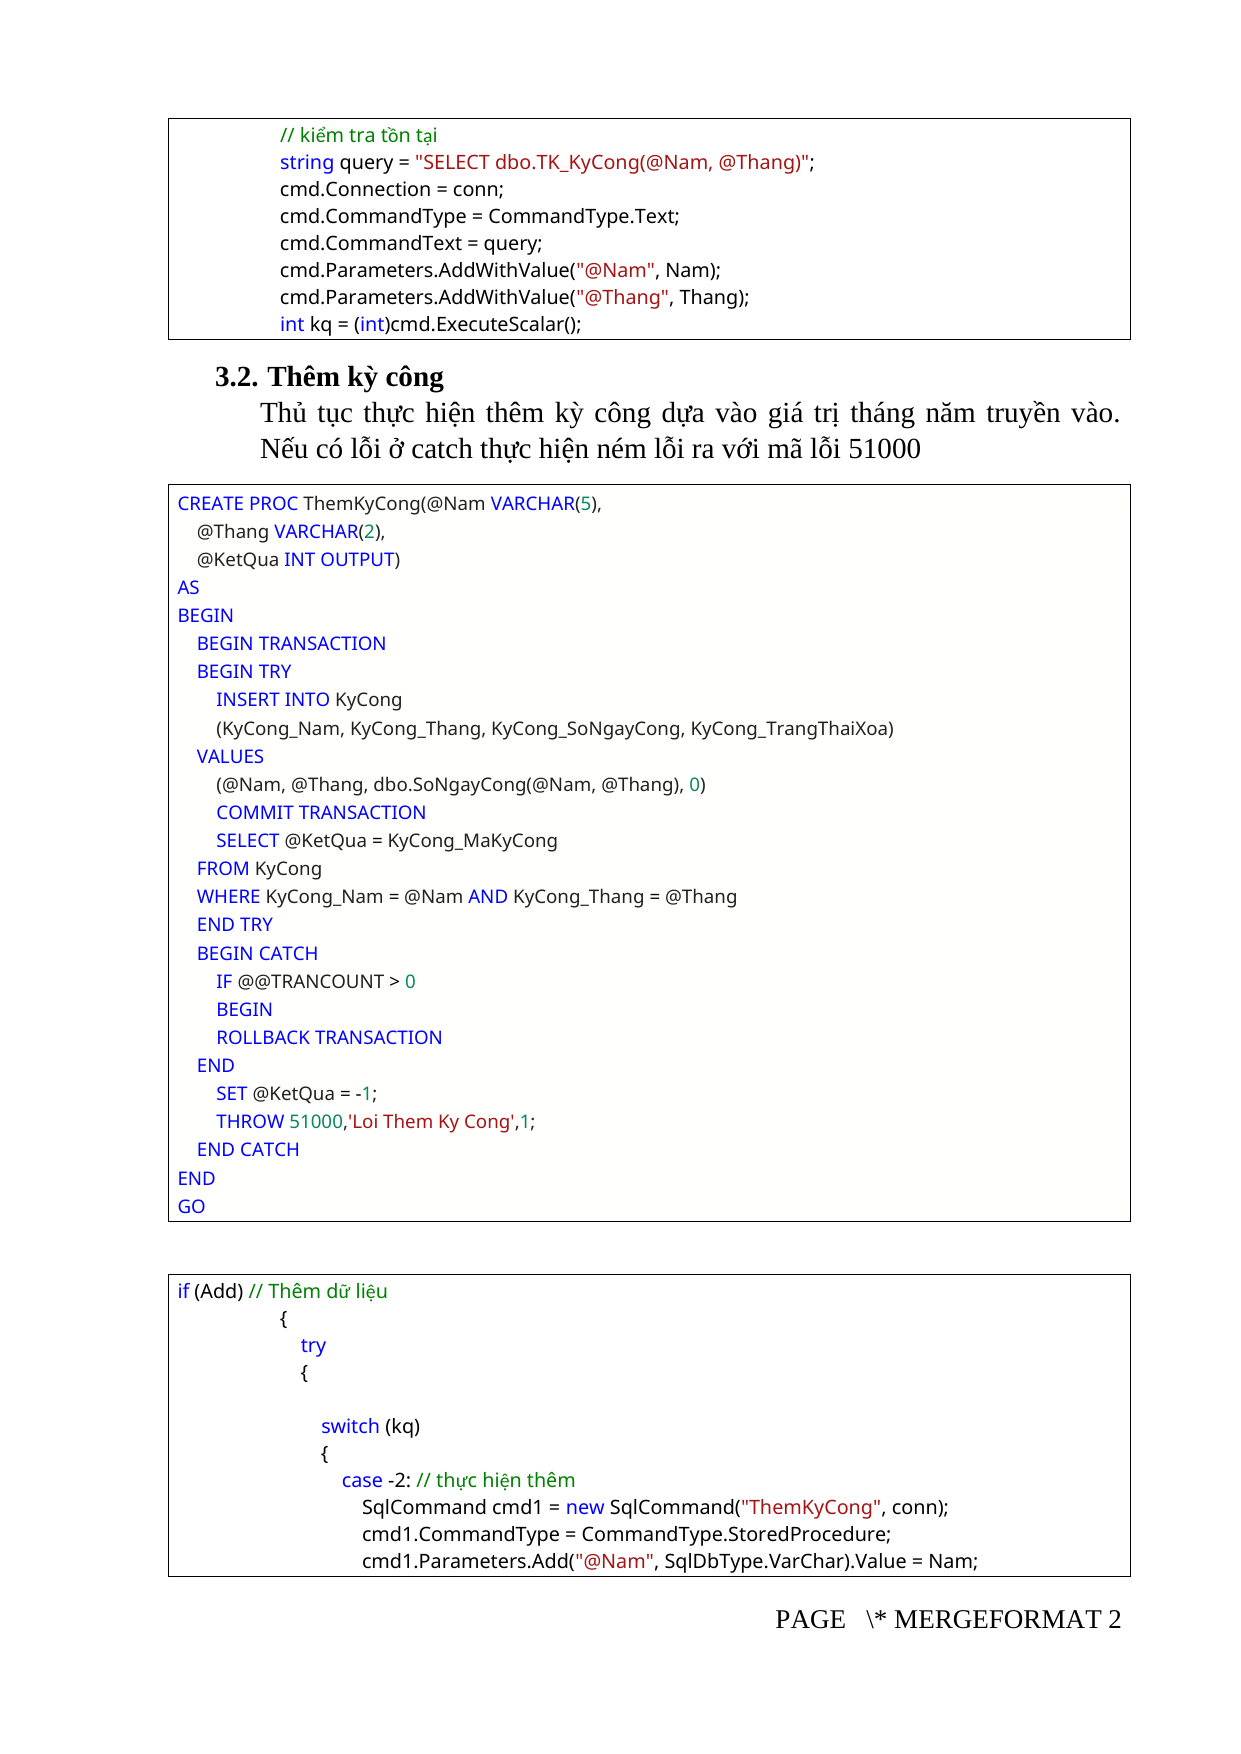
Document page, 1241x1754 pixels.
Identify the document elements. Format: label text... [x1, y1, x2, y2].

text @KetQua INT OUTPUT) [177, 543, 1122, 572]
text // kiểm tra tồn tại [169, 119, 1130, 148]
text END CATCH [177, 1134, 1122, 1162]
text SqlCommand cmd1 = new SqlCommand("ThemKyCong", conn); [177, 1493, 1122, 1520]
text (@Nam, @Thang, dbo.SoNgayCong(@Nam, @Thang), 0) [177, 768, 1122, 797]
text cmd.CommandType = CommandType.Text; [177, 202, 1122, 229]
text END [177, 1050, 1122, 1078]
text { [177, 1358, 1122, 1385]
text string query = "SELECT dbo.TK_KyCong(@Nam, @Thang)"; [177, 148, 1122, 175]
text BEGIN [177, 993, 1122, 1022]
text cmd.Parameters.AddWithValue("@Nam", Nam); [177, 256, 1122, 283]
text @Thang VARCHAR(2), [177, 515, 1122, 543]
text SET @KetQua = -1; [177, 1078, 1122, 1106]
text SELECT @KetQua = KyCong_MaKyCong [177, 825, 1122, 853]
text BEGIN TRANSACTION [177, 628, 1122, 656]
text THROW 51000,'Loi Them Ky Cong',1; [177, 1106, 1122, 1134]
text BEGIN [177, 600, 1122, 628]
text CREATE PROC ThemKyCong(@Nam VARCHAR(5), [169, 485, 1130, 515]
text BEGIN TRY [177, 656, 1122, 684]
text cmd.Parameters.AddWithValue("@Thang", Thang); [177, 283, 1122, 307]
text (KyCong_Nam, KyCong_Thang, KyCong_SoNgayCong, KyCong_TrangThaiXoa) [177, 712, 1122, 740]
text IF @@TRANCOUNT > 0 [177, 965, 1122, 993]
text ROLLBACK TRANSACTION [177, 1022, 1122, 1050]
text cmd1.CommandType = CommandType.StoredProcedure; [177, 1520, 1122, 1544]
text try [177, 1331, 1122, 1358]
text case -2: // thực hiện thêm [177, 1466, 1122, 1493]
text END TRY [177, 909, 1122, 937]
text COMMIT TRANSACTION [177, 797, 1122, 825]
text BEGIN CATCH [177, 937, 1122, 965]
text VALUES [177, 740, 1122, 768]
text AS [177, 572, 1122, 600]
list Thêm kỳ công [215, 359, 1122, 392]
text END [177, 1162, 1122, 1187]
text { [177, 1439, 1122, 1466]
text GO [169, 1187, 1130, 1221]
text cmd1.Parameters.Add("@Nam", SqlDbType.VarChar).Value = Nam; [169, 1544, 1130, 1576]
text int kq = (int)cmd.ExecuteScalar(); [169, 307, 1130, 339]
text WHERE KyCong_Nam = @Nam AND KyCong_Thang = @Thang [177, 881, 1122, 909]
text INSERT INTO KyCong [177, 684, 1122, 712]
text switch (kq) [177, 1412, 1122, 1439]
text cmd.CommandText = query; [177, 229, 1122, 256]
text FROM KyCong [177, 853, 1122, 881]
text cmd.Connection = conn; [177, 175, 1122, 202]
list Thủ tục thực hiện thêm kỳ công dựa vào giá trị tháng năm truyền vào. Nếu có lỗi ở catch thực hiện ném lỗi ra với mã lỗi 51000 [260, 395, 1122, 465]
text if (Add) // Thêm dữ liệu [169, 1275, 1130, 1304]
text { [177, 1304, 1122, 1331]
